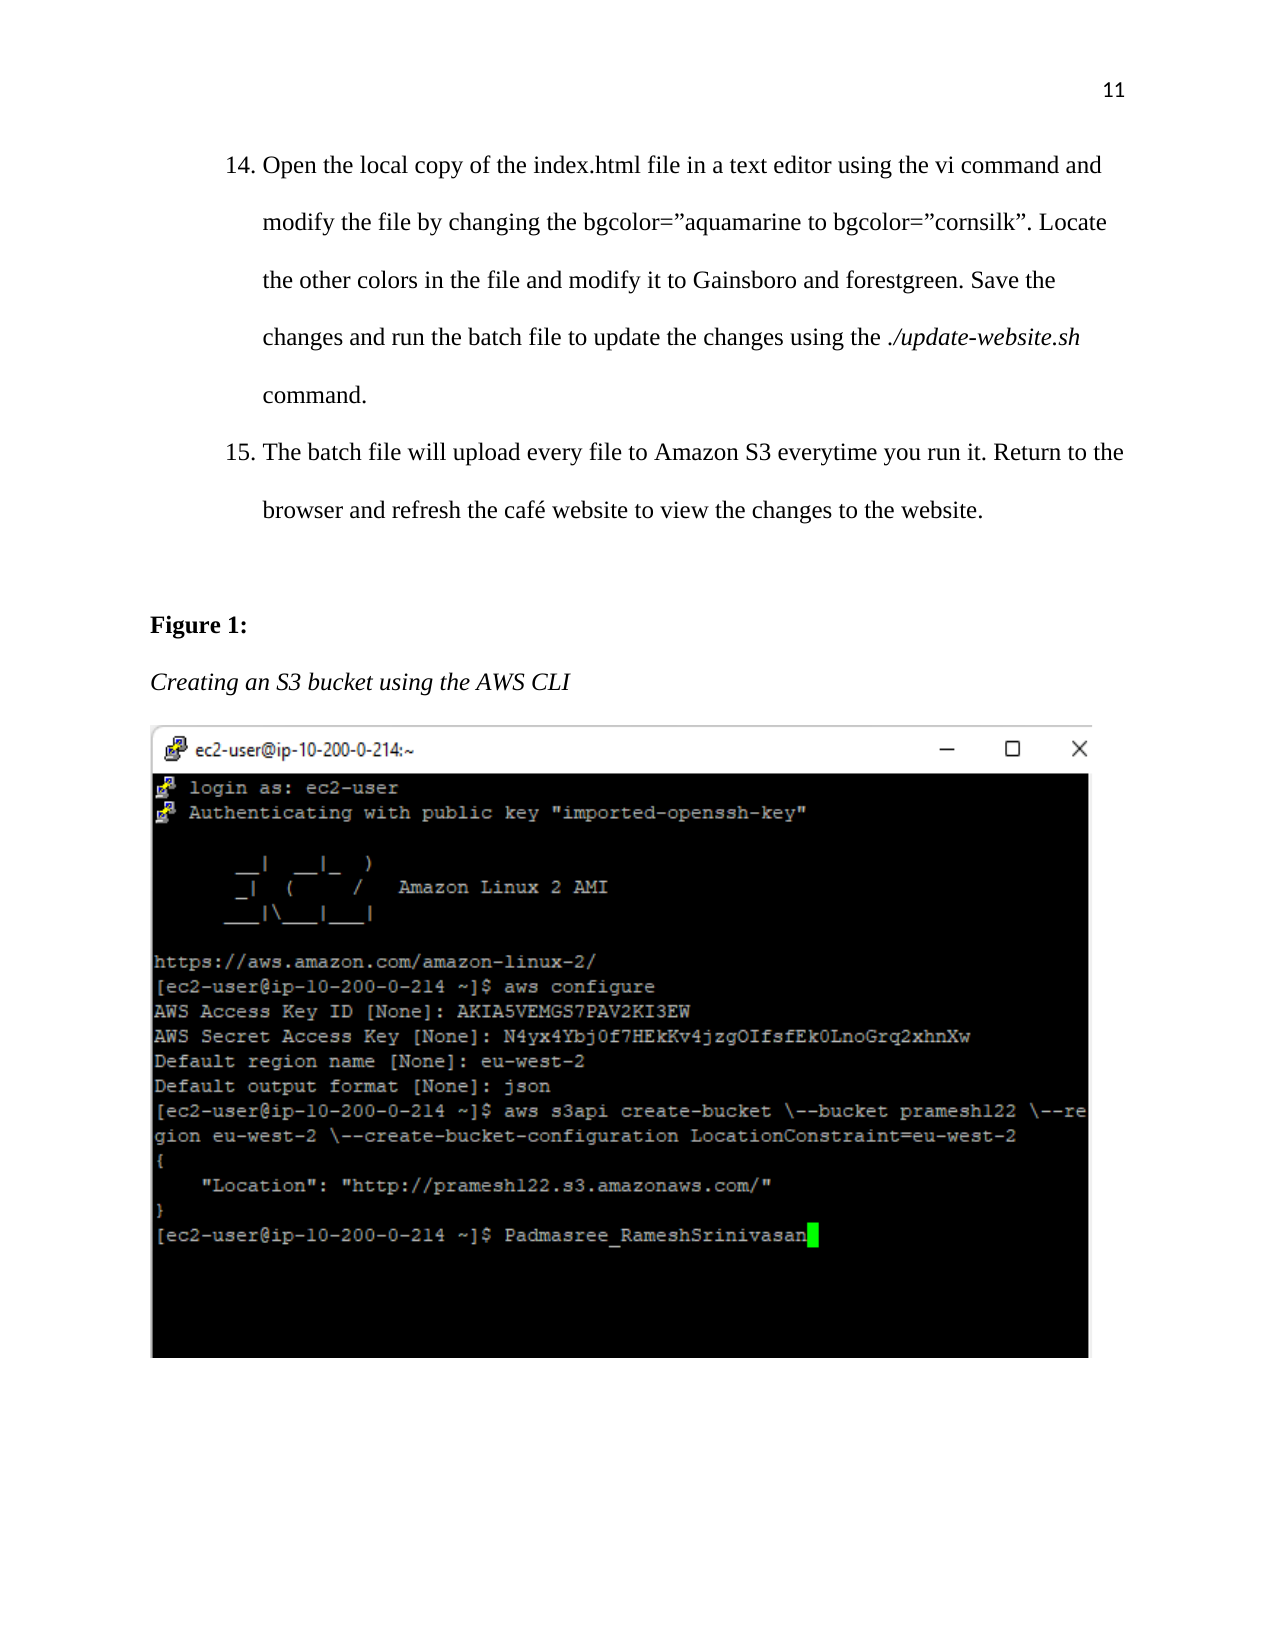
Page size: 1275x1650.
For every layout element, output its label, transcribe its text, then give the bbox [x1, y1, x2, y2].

text Creating an S3 bucket using the AWS CLI [150, 667, 1125, 696]
text Figure 1: [150, 610, 1125, 639]
picture [150, 725, 1093, 1358]
list The batch file will upload every file to Amazon S3 everytime you run it. Return to the browser and refresh the café website to view the changes to the website. [225, 437, 1125, 524]
list Open the local copy of the index.html file in a text editor using the vi command and modify the file by changing the bgcolor=”aquamarine to bgcolor=”cornsilk”. Locate the other colors in the file and modify it to Gainsboro and forestgreen. Save the changes and run the batch file to update the changes using the ./update-website.sh command. [225, 150, 1125, 409]
